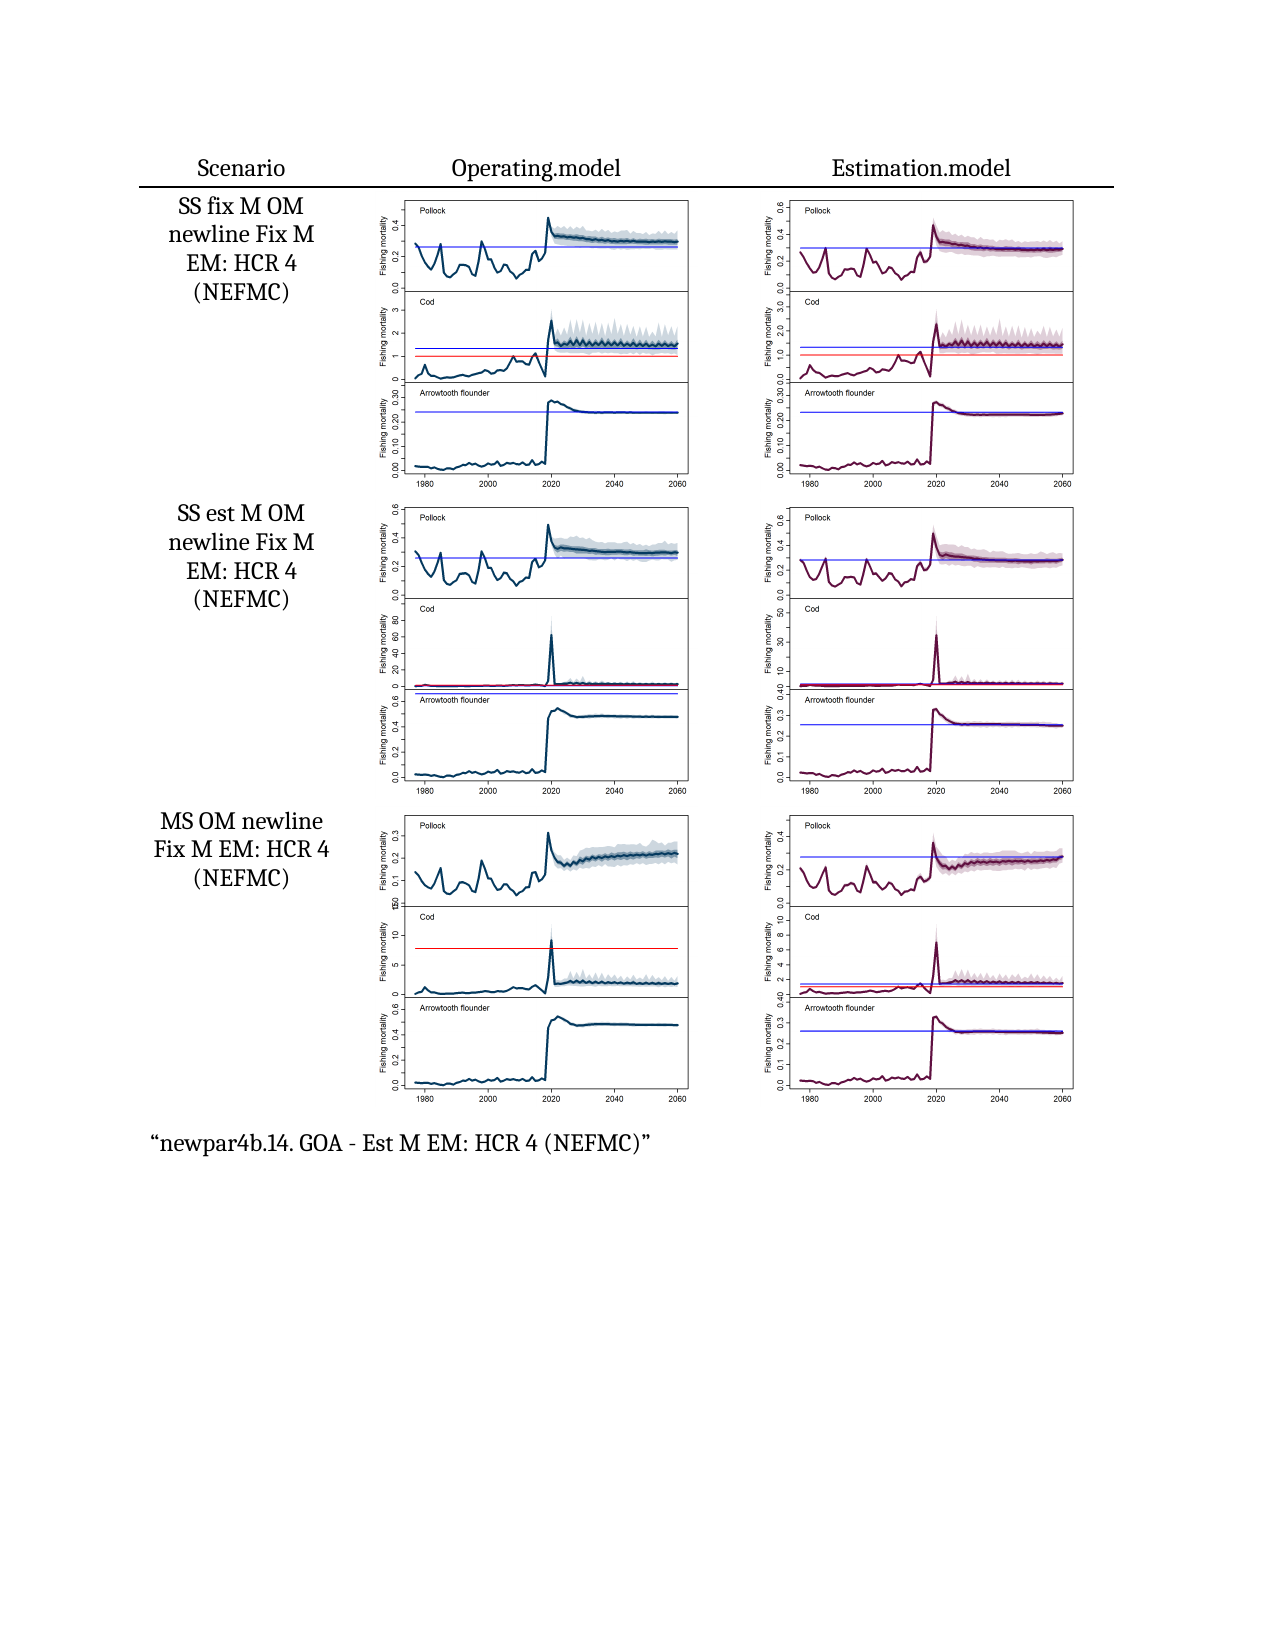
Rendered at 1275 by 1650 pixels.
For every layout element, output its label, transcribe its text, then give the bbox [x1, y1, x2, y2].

picture [375, 806, 698, 1107]
table_cell [729, 495, 1114, 803]
table_header Estimation.model [729, 150, 1114, 186]
picture [760, 191, 1083, 492]
table_cell [729, 803, 1114, 1110]
table_header Operating.model [344, 150, 729, 186]
table_cell SS fix M OM newline Fix M EM: HCR 4 (NEFMC) [139, 188, 344, 495]
table_header Scenario [139, 150, 344, 186]
table_cell [344, 495, 729, 803]
picture [760, 806, 1083, 1107]
table_cell [344, 188, 729, 495]
picture [375, 499, 698, 799]
text “newpar4b.14. GOA - Est M EM: HCR 4 (NEFMC)” [150, 1129, 1125, 1158]
table_cell MS OM newline Fix M EM: HCR 4 (NEFMC) [139, 803, 344, 1110]
picture [760, 499, 1083, 799]
table_cell [344, 803, 729, 1110]
table_cell SS est M OM newline Fix M EM: HCR 4 (NEFMC) [139, 495, 344, 803]
picture [375, 191, 698, 492]
table_cell [729, 188, 1114, 495]
